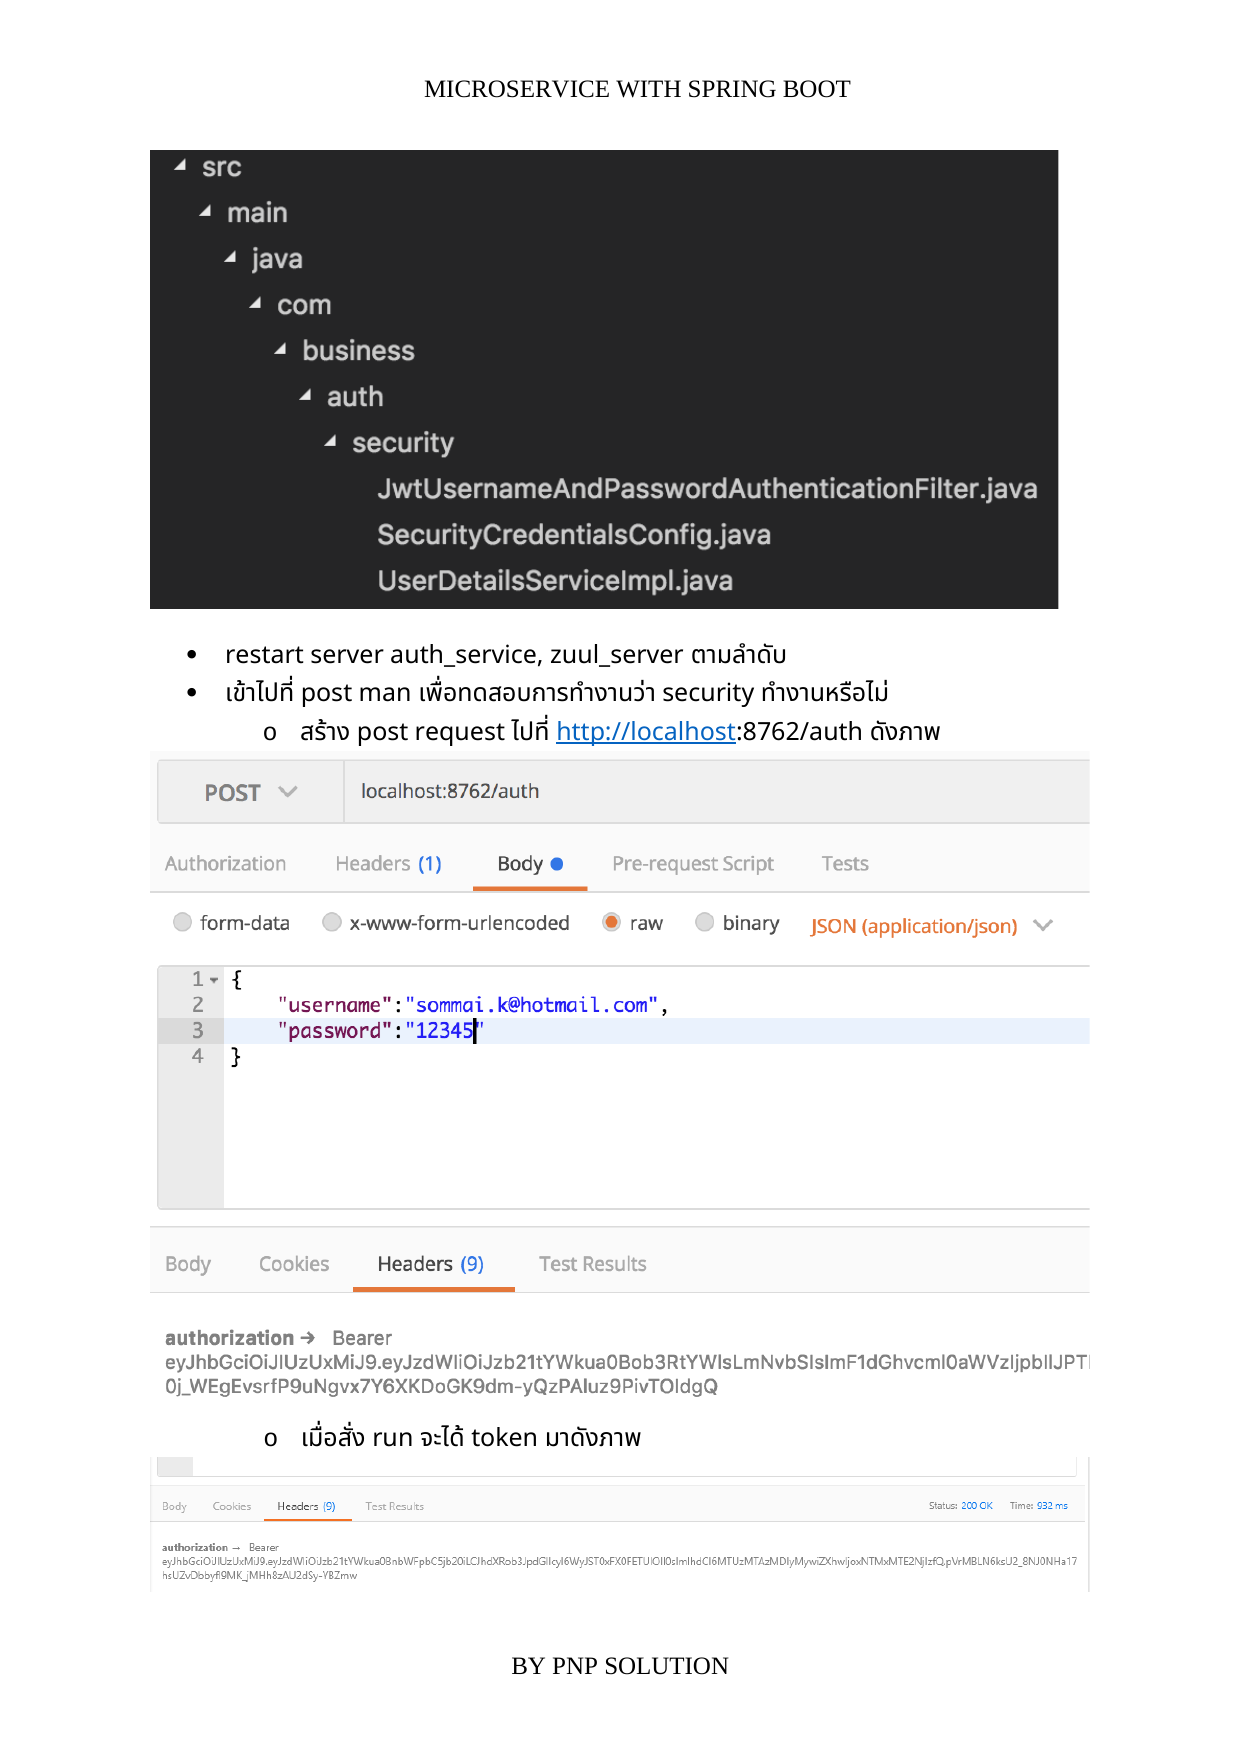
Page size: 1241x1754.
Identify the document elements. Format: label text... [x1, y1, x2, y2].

list เมื่อสั่ง run จะได้ token มาดังภาพ [263, 1420, 1090, 1457]
list สร้าง post request ไปที่ http://localhost:8762/auth ดังภาพ [262, 713, 1090, 751]
picture [150, 1457, 1090, 1592]
picture [150, 751, 1090, 1420]
list restart server auth_service, zuul_server ตามลำดับ [187, 637, 1090, 675]
list เข้าไปที่ post man เพื่อทดสอบการทำงานว่า security ทำงานหรือไม่ [187, 675, 1090, 713]
picture [150, 150, 1059, 609]
